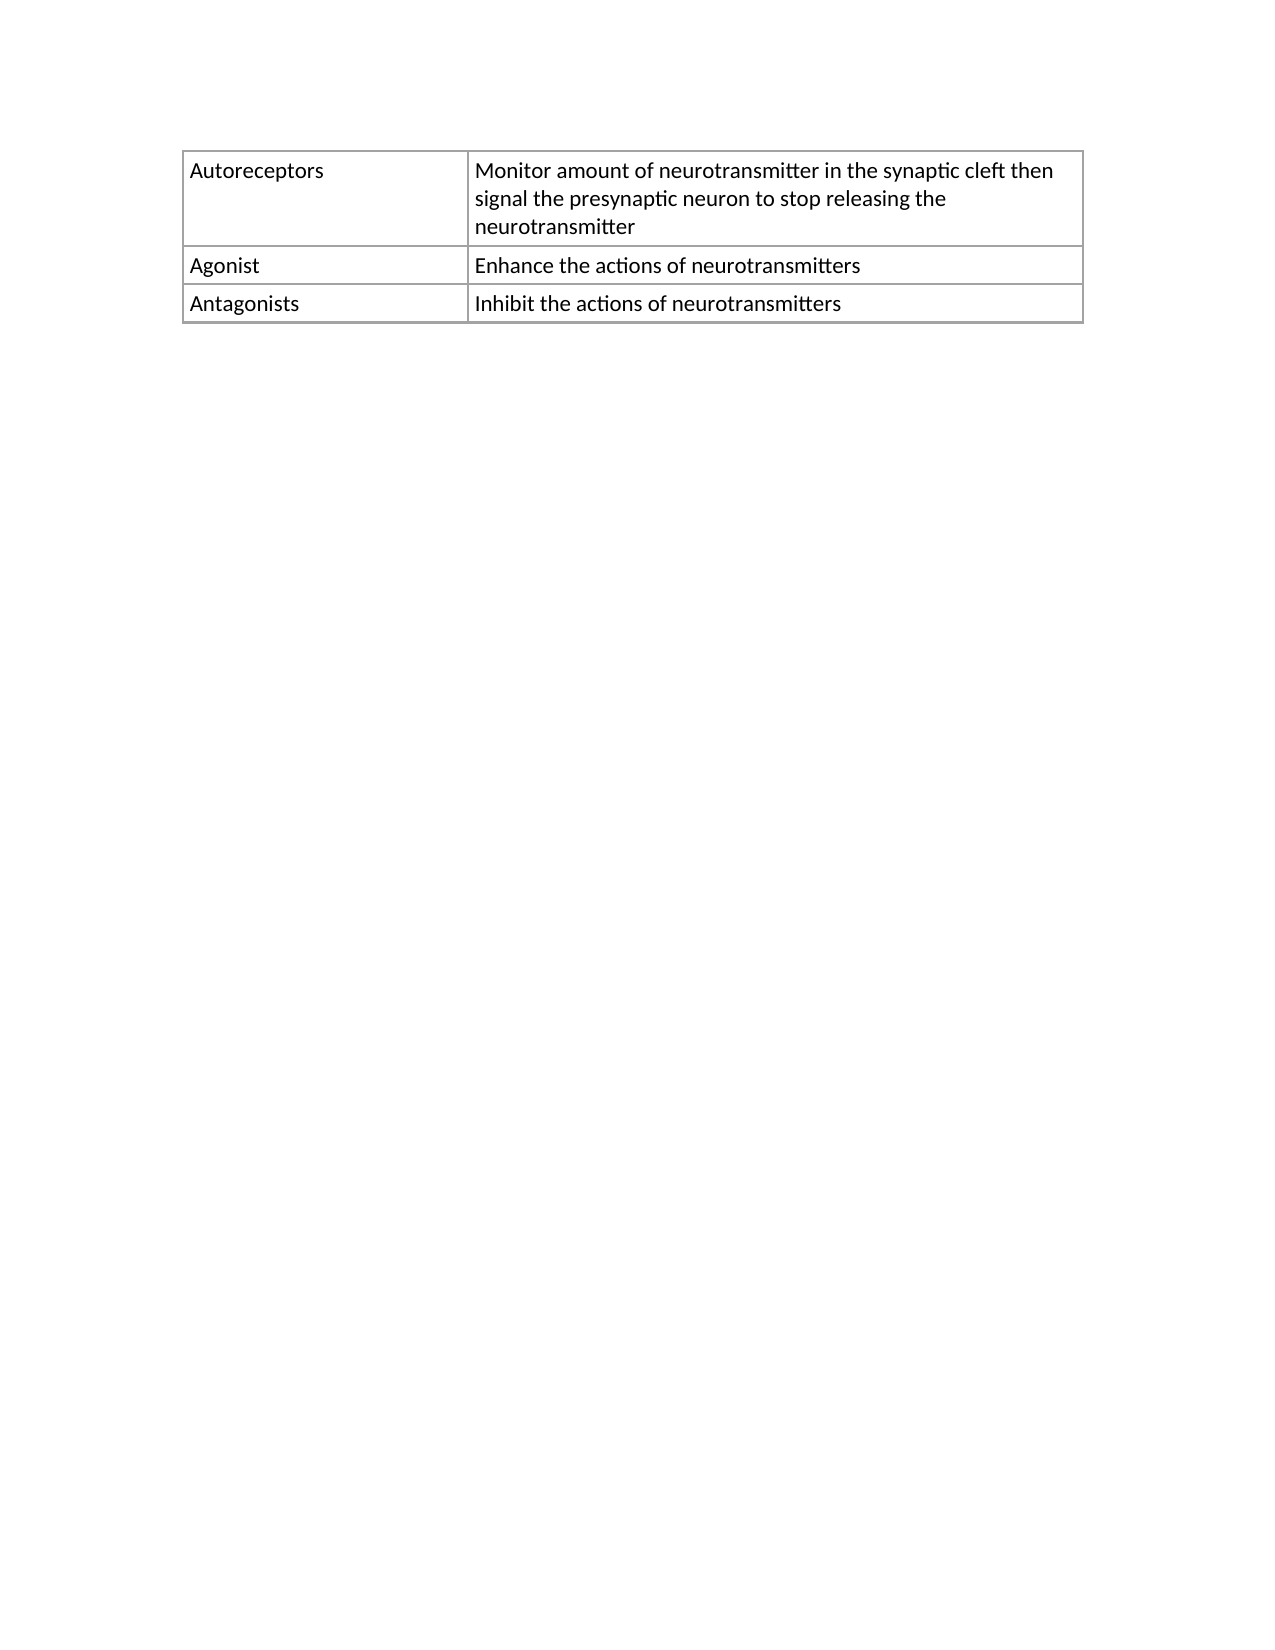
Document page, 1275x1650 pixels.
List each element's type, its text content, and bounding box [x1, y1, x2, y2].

table_cell Monitor amount of neurotransmitter in the synaptic cleft then signal the presynaptic neuron to stop releasing the neurotransmitter [469, 152, 1082, 244]
table_cell Inhibit the actions of neurotransmitters [469, 285, 1082, 321]
table_cell Autoreceptors [184, 152, 467, 244]
table_cell Antagonists [184, 285, 467, 321]
table_cell Enhance the actions of neurotransmitters [469, 247, 1082, 283]
table_cell Agonist [184, 247, 467, 283]
